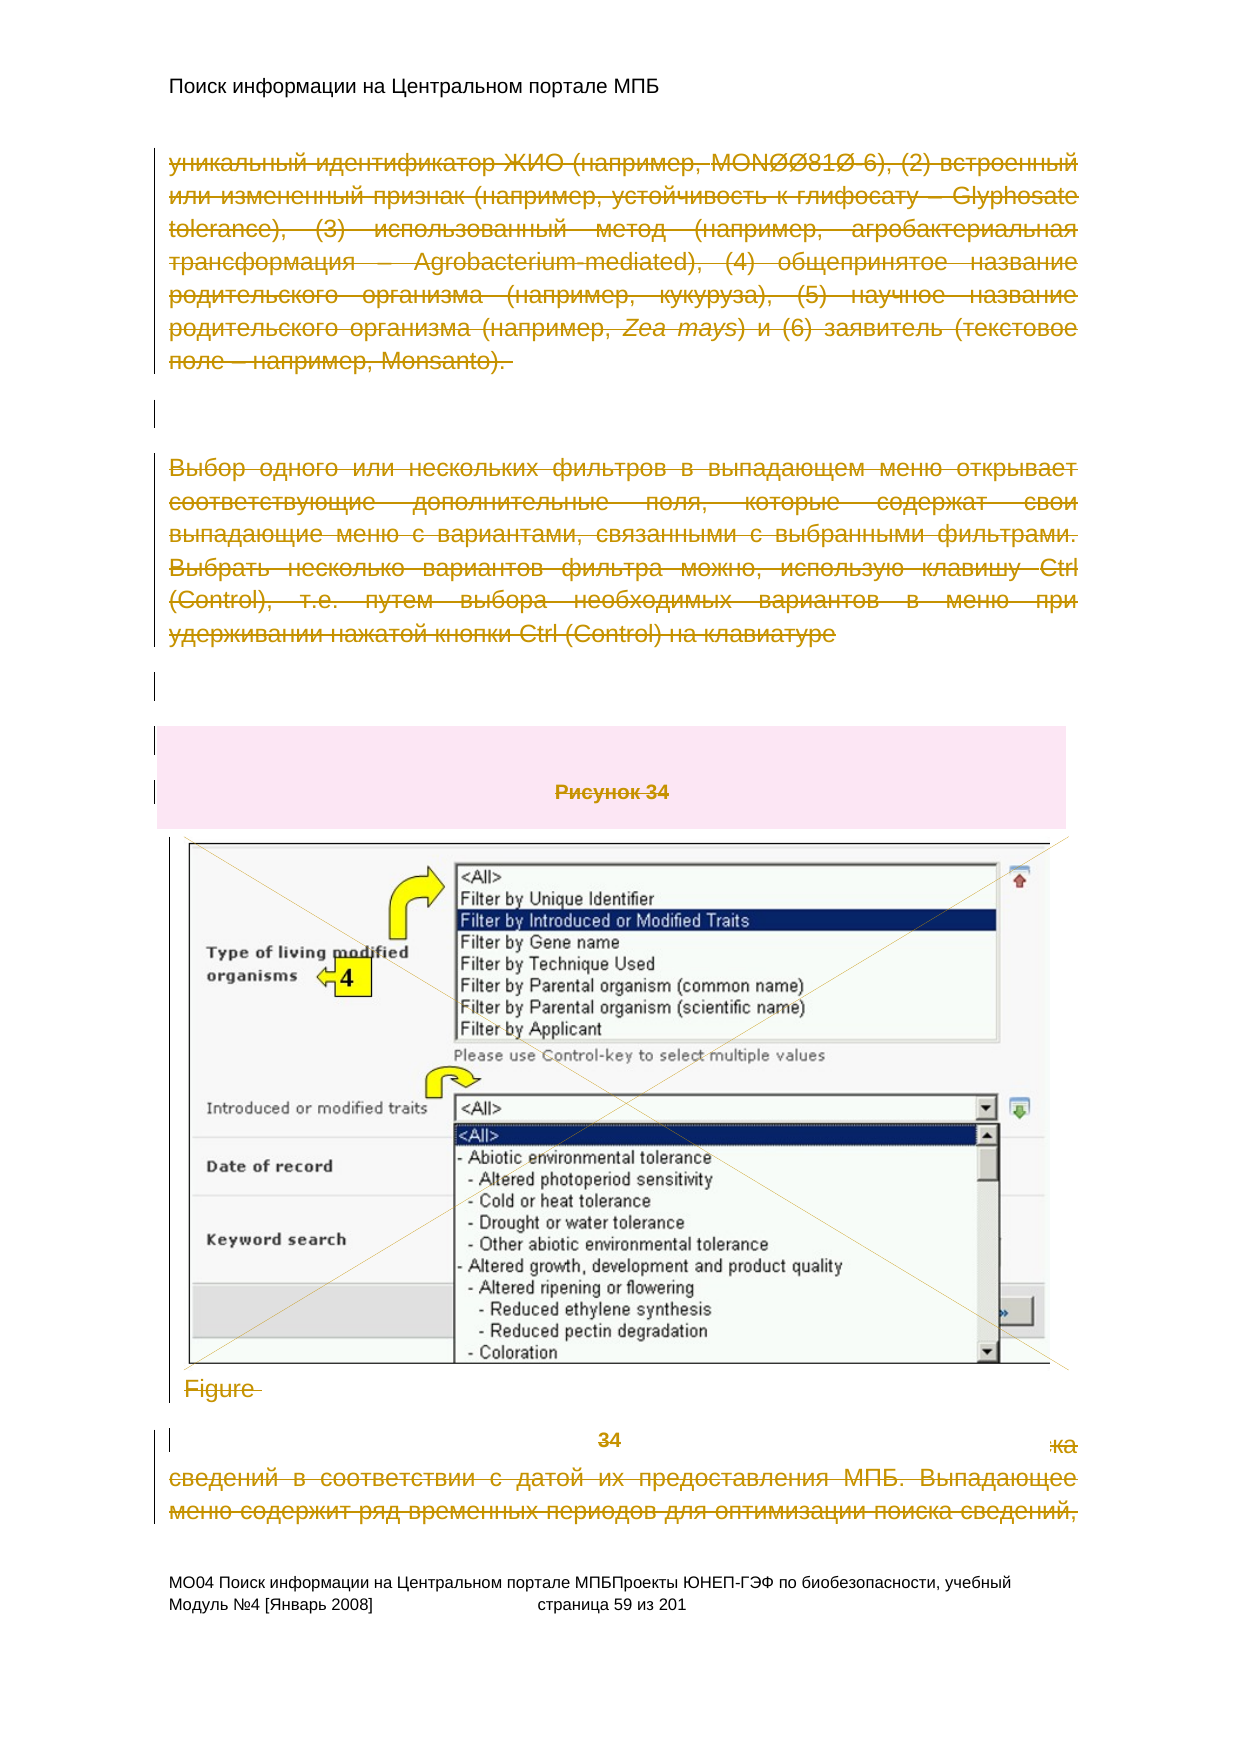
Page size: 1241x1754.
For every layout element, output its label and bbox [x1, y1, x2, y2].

picture [183, 837, 625, 1369]
picture [185, 1104, 1050, 1371]
picture [628, 849, 1050, 1358]
picture [185, 836, 1050, 1102]
